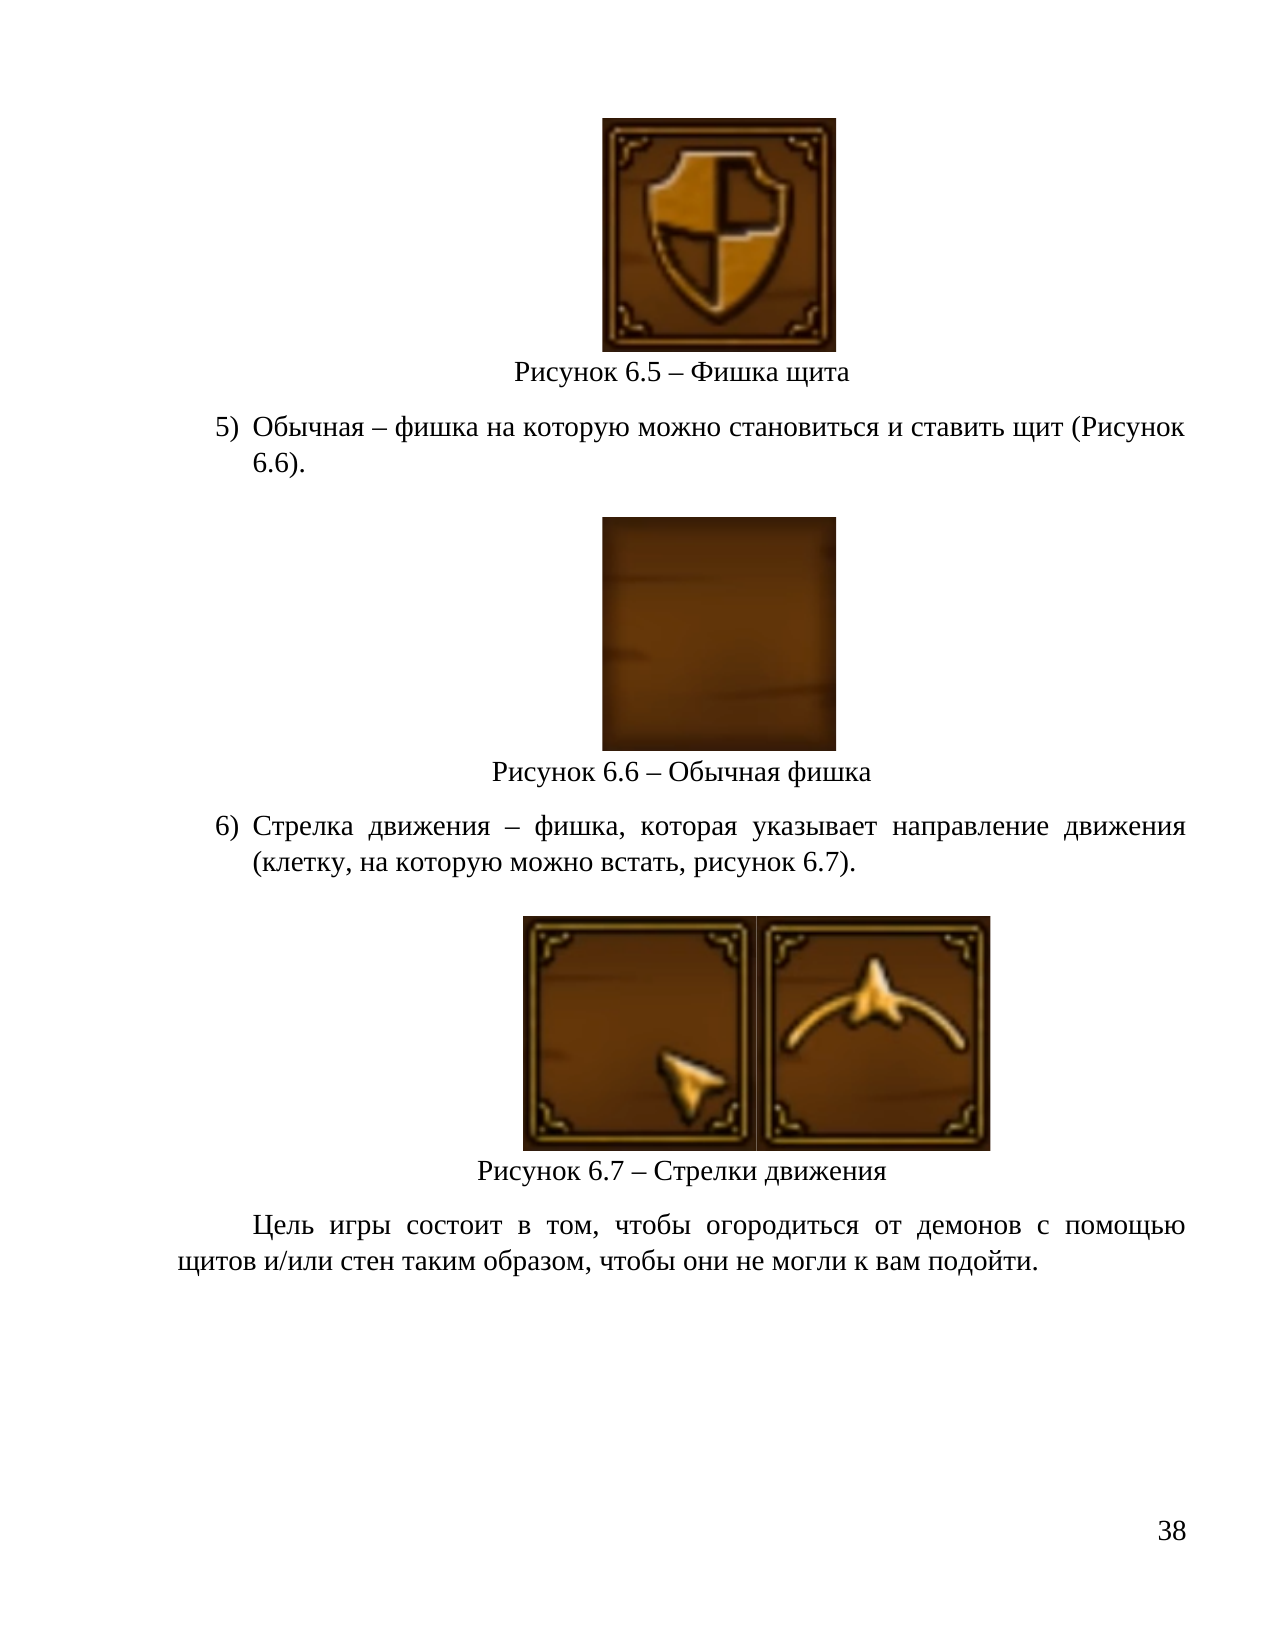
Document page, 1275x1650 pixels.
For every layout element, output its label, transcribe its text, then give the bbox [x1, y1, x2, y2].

text Цель игры состоит в том, чтобы огородиться от демонов с помощью щитов и/или стен таким образом, чтобы они не могли к вам подойти. [177, 1207, 1186, 1277]
text Рисунок 6.5 – Фишка щита [177, 354, 1186, 388]
picture [602, 517, 837, 751]
list Обычная – фишка на которую можно становиться и ставить щит (Рисунок 6.6). [215, 409, 1186, 478]
picture [602, 118, 837, 352]
picture [523, 916, 991, 1151]
text Рисунок 6.7 – Стрелки движения [177, 1153, 1186, 1186]
text Рисунок 6.6 – Обычная фишка [177, 754, 1186, 787]
list Стрелка движения – фишка, которая указывает направление движения (клетку, на которую можно встать, рисунок 6.7). [215, 808, 1186, 878]
